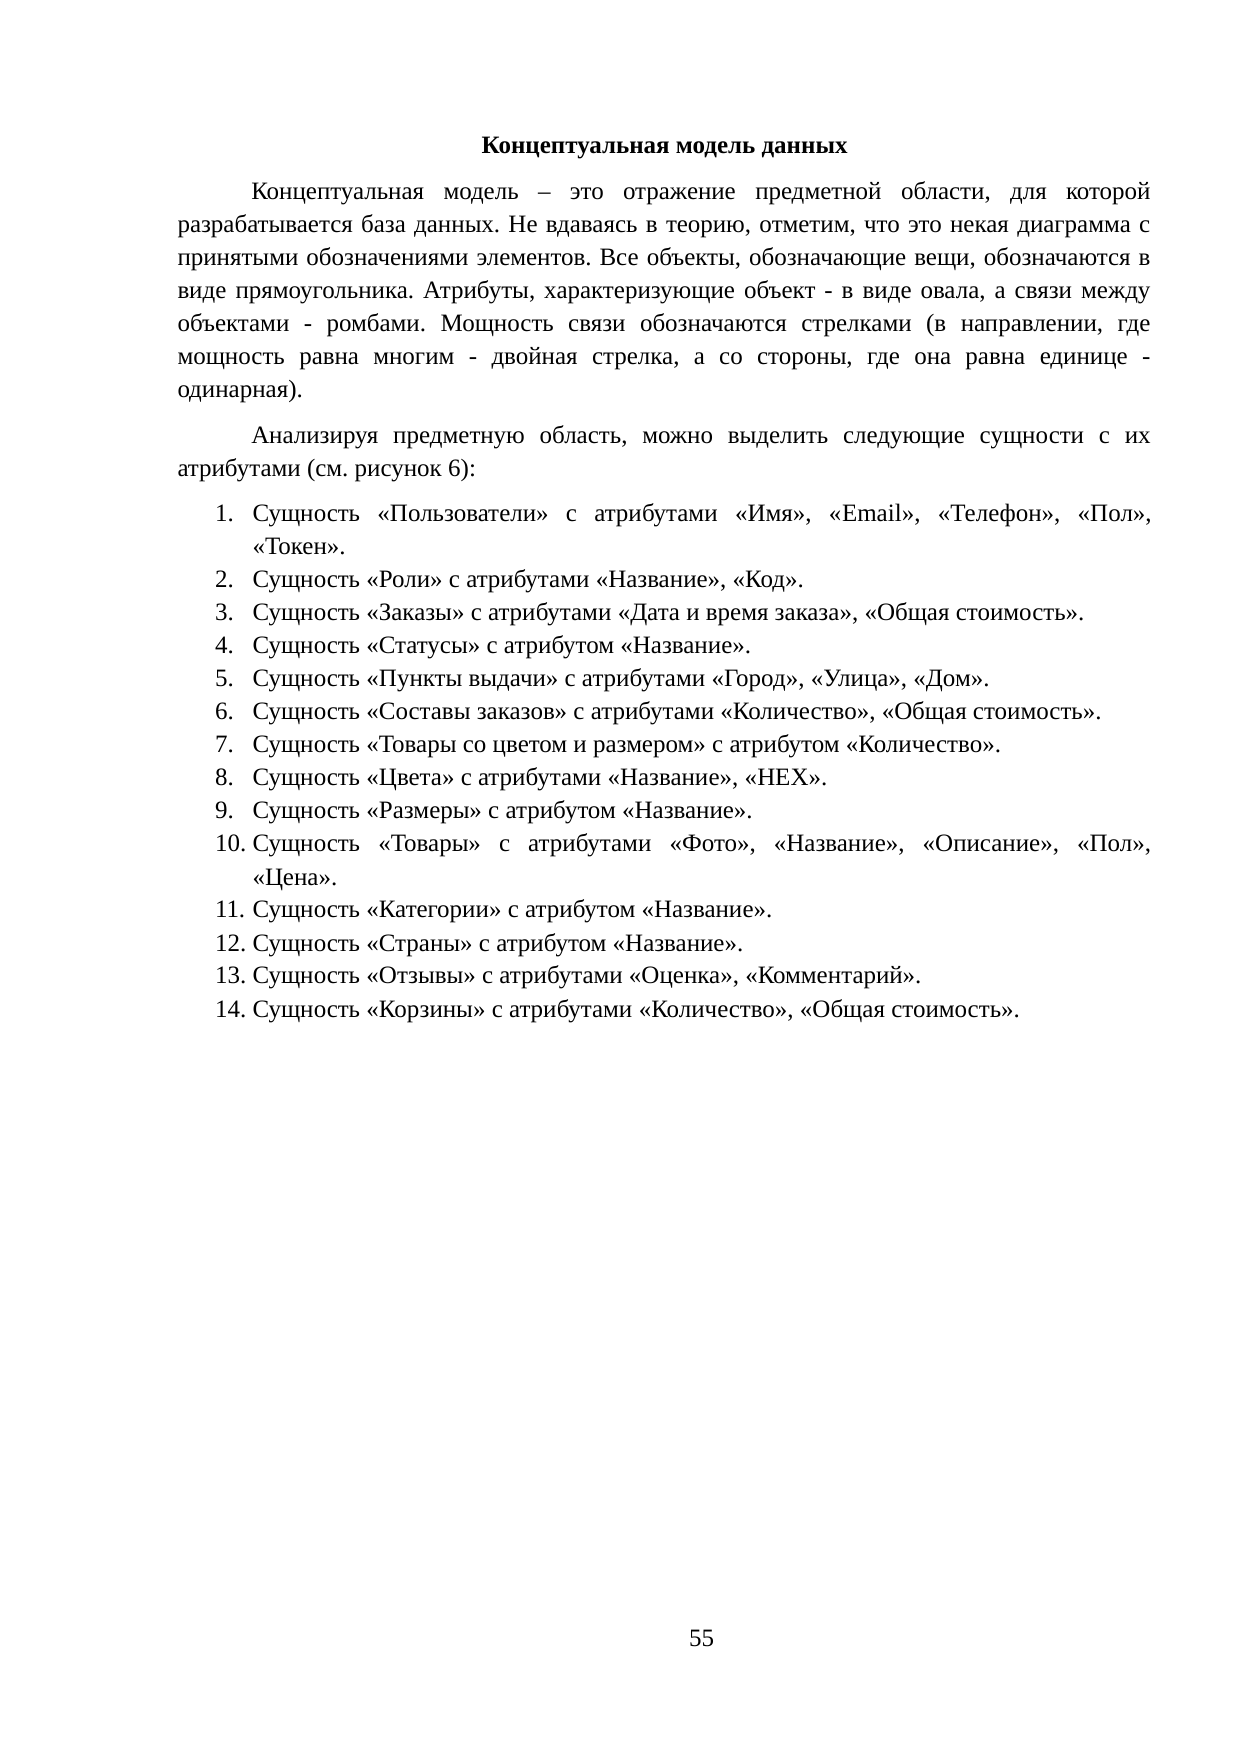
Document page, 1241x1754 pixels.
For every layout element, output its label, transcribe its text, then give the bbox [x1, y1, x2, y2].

list Сущность «Составы заказов» с атрибутами «Количество», «Общая стоимость». [215, 696, 1152, 725]
list Сущность «Цвета» с атрибутами «Название», «HEX». [215, 762, 1152, 791]
text Концептуальная модель – это отражение предметной области, для которой разрабатывается база данных. Не вдаваясь в теорию, отметим, что это некая диаграмма с принятыми обозначениями элементов. Все объекты, обозначающие вещи, обозначаются в виде прямоугольника. Атрибуты, характеризующие объект - в виде овала, а связи между объектами - ромбами. Мощность связи обозначаются стрелками (в направлении, где мощность равна многим - двойная стрелка, а со стороны, где она равна единице - одинарная). [177, 176, 1152, 403]
list Сущность «Заказы» с атрибутами «Дата и время заказа», «Общая стоимость». [215, 597, 1152, 626]
subtitle Концептуальная модель данных [177, 131, 1152, 159]
list Сущность «Статусы» с атрибутом «Название». [215, 630, 1152, 659]
list Сущность «Корзины» с атрибутами «Количество», «Общая стоимость». [215, 994, 1152, 1022]
list Сущность «Страны» с атрибутом «Название». [215, 928, 1152, 956]
list Сущность «Роли» с атрибутами «Название», «Код». [215, 564, 1152, 593]
list Сущность «Пользователи» с атрибутами «Имя», «Email», «Телефон», «Пол», «Токен». [215, 498, 1152, 560]
list Сущность «Размеры» с атрибутом «Название». [215, 796, 1152, 824]
list Сущность «Отзывы» с атрибутами «Оценка», «Комментарий». [215, 961, 1152, 989]
list Сущность «Товары со цветом и размером» с атрибутом «Количество». [215, 729, 1152, 758]
list Сущность «Товары» с атрибутами «Фото», «Название», «Описание», «Пол», «Цена». [215, 828, 1152, 890]
text Анализируя предметную область, можно выделить следующие сущности с их атрибутами (см. рисунок 6): [177, 420, 1152, 482]
list Сущность «Категории» с атрибутом «Название». [215, 894, 1152, 923]
list Сущность «Пункты выдачи» с атрибутами «Город», «Улица», «Дом». [215, 663, 1152, 692]
